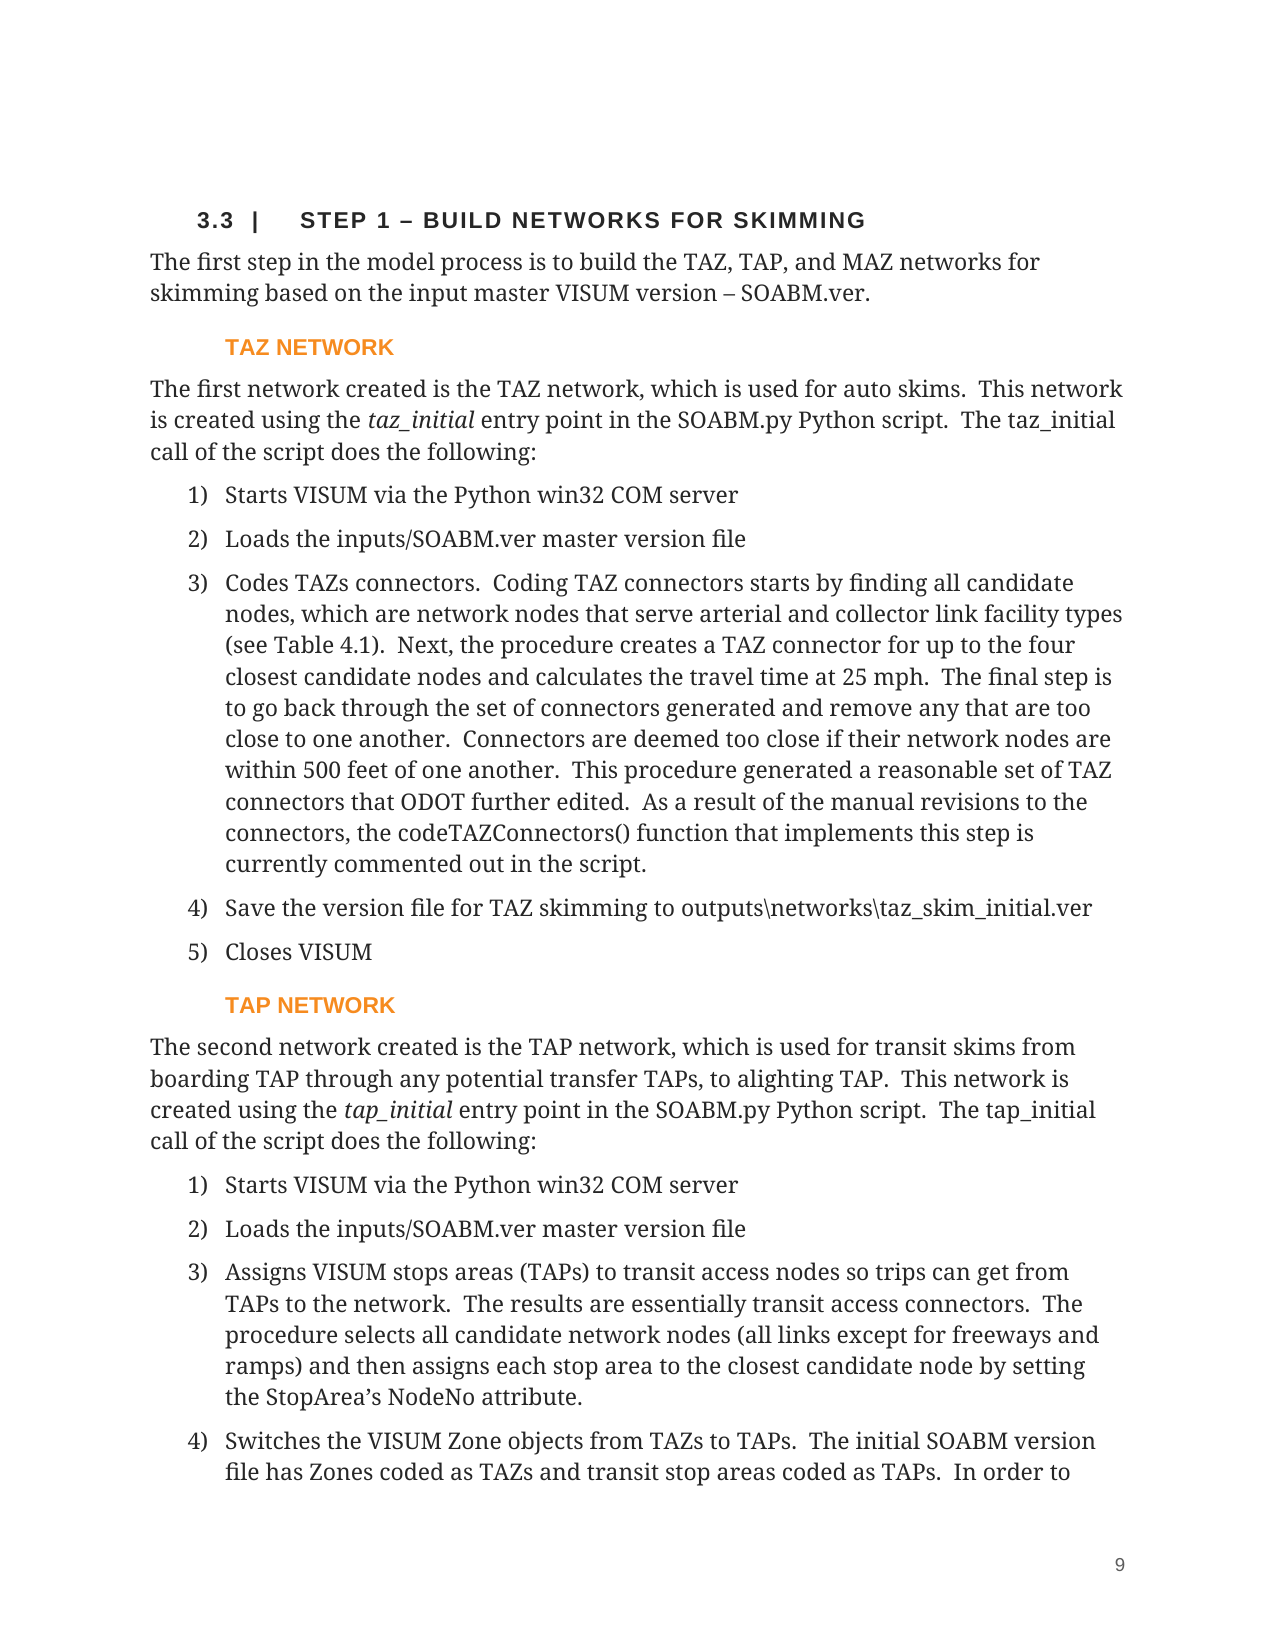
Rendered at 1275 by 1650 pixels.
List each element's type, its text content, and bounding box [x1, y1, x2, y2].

list Closes VISUM [187, 935, 1125, 967]
subtitle TAZ Network [225, 329, 1125, 360]
list Starts VISUM via the Python win32 COM server [187, 479, 1125, 510]
text The first step in the model process is to build the TAZ, TAP, and MAZ networks for skimming based on the input master VISUM version – SOABM.ver. [150, 246, 1125, 308]
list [187, 1425, 1125, 1487]
list Codes TAZs connectors. Coding TAZ connectors starts by finding all candidate nodes, which are network nodes that serve arterial and collector link facility types (see Table 4.1). Next, the procedure creates a TAZ connector for up to the four closest candidate nodes and calculates the travel time at 25 mph. The final step is to go back through the set of connectors generated and remove any that are too close to one another. Connectors are deemed too close if their network nodes are within 500 feet of one another. This procedure generated a reasonable set of TAZ connectors that ODOT further edited. As a result of the manual revisions to the connectors, the codeTAZConnectors() function that implements this step is currently commented out in the script. [187, 567, 1125, 879]
text The second network created is the TAP network, which is used for transit skims from boarding TAP through any potential transfer TAPs, to alighting TAP. This network is created using the tap_initial entry point in the SOABM.py Python script. The tap_initial call of the script does the following: [150, 1031, 1125, 1156]
text The first network created is the TAZ network, which is used for auto skims. This network is created using the taz_initial entry point in the SOABM.py Python script. The taz_initial call of the script does the following: [150, 373, 1125, 467]
list Loads the inputs/SOABM.ver master version file [187, 1212, 1125, 1244]
list Starts VISUM via the Python win32 COM server [187, 1169, 1125, 1200]
subtitle TAP Network [225, 987, 1125, 1019]
list Save the version file for TAZ skimming to outputs\networks\taz_skim_initial.ver [187, 892, 1125, 923]
list Assigns VISUM stops areas (TAPs) to transit access nodes so trips can get from TAPs to the network. The results are essentially transit access connectors. The procedure selects all candidate network nodes (all links except for freeways and ramps) and then assigns each stop area to the closest candidate node by setting the StopArea’s NodeNo attribute. [187, 1256, 1125, 1412]
subtitle STEP 1 – Build Networks for Skimming [197, 202, 1125, 233]
list Loads the inputs/SOABM.ver master version file [187, 523, 1125, 554]
